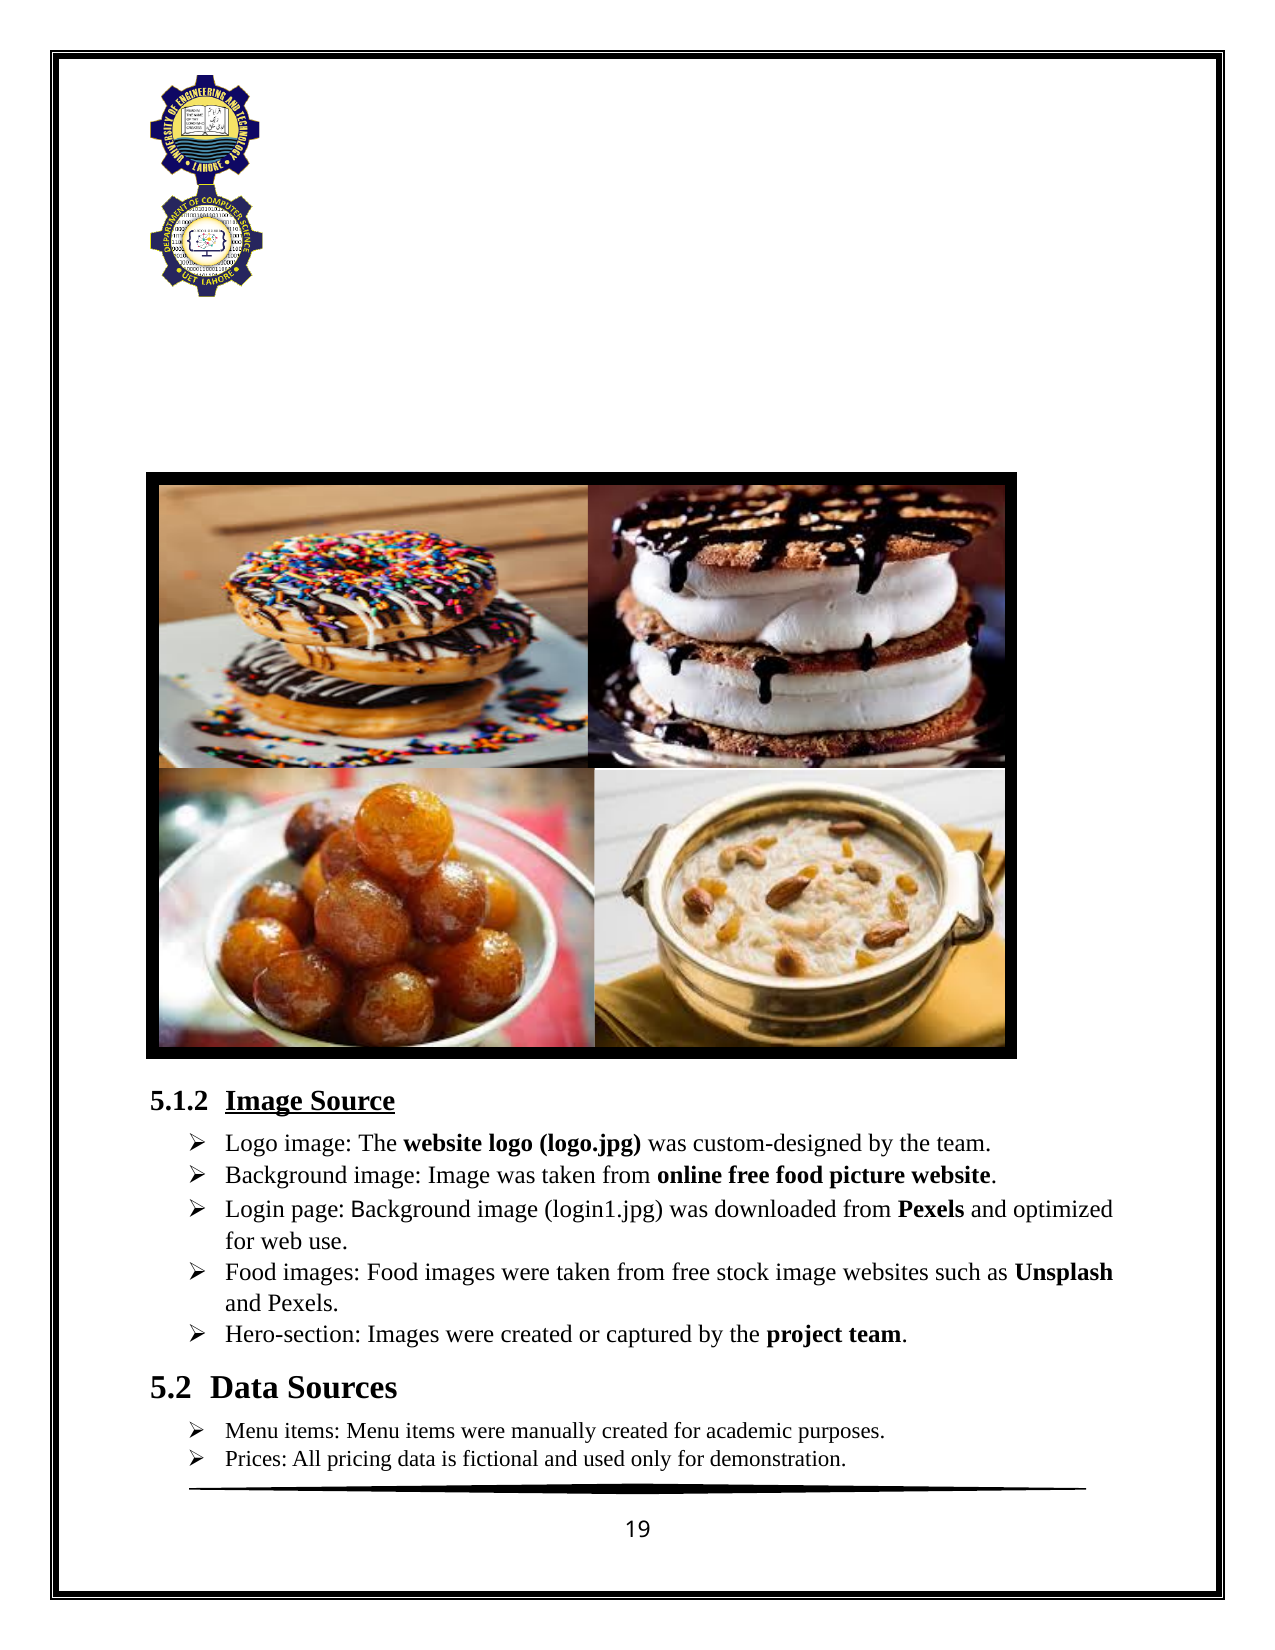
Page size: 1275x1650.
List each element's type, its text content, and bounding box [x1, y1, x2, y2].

list Logo image: The website logo (logo.jpg) was custom-designed by the team. [187, 1128, 1125, 1156]
subtitle Data Sources [150, 1367, 1125, 1405]
picture [159, 485, 1005, 1047]
list Background image: Image was taken from online free food picture website. [187, 1159, 1125, 1190]
list Login page: Background image (login1.jpg) was downloaded from Pexels and optimized for web use. [187, 1193, 1125, 1255]
list Prices: All pricing data is fictional and used only for demonstration. [187, 1446, 1125, 1472]
picture [150, 75, 263, 297]
subtitle Image Source [150, 1083, 1125, 1117]
list Hero-section: Images were created or captured by the project team. [187, 1319, 1125, 1348]
list Food images: Food images were taken from free stock image websites such as Unsplash and Pexels. [187, 1257, 1125, 1317]
list Menu items: Menu items were manually created for academic purposes. [187, 1417, 1125, 1443]
